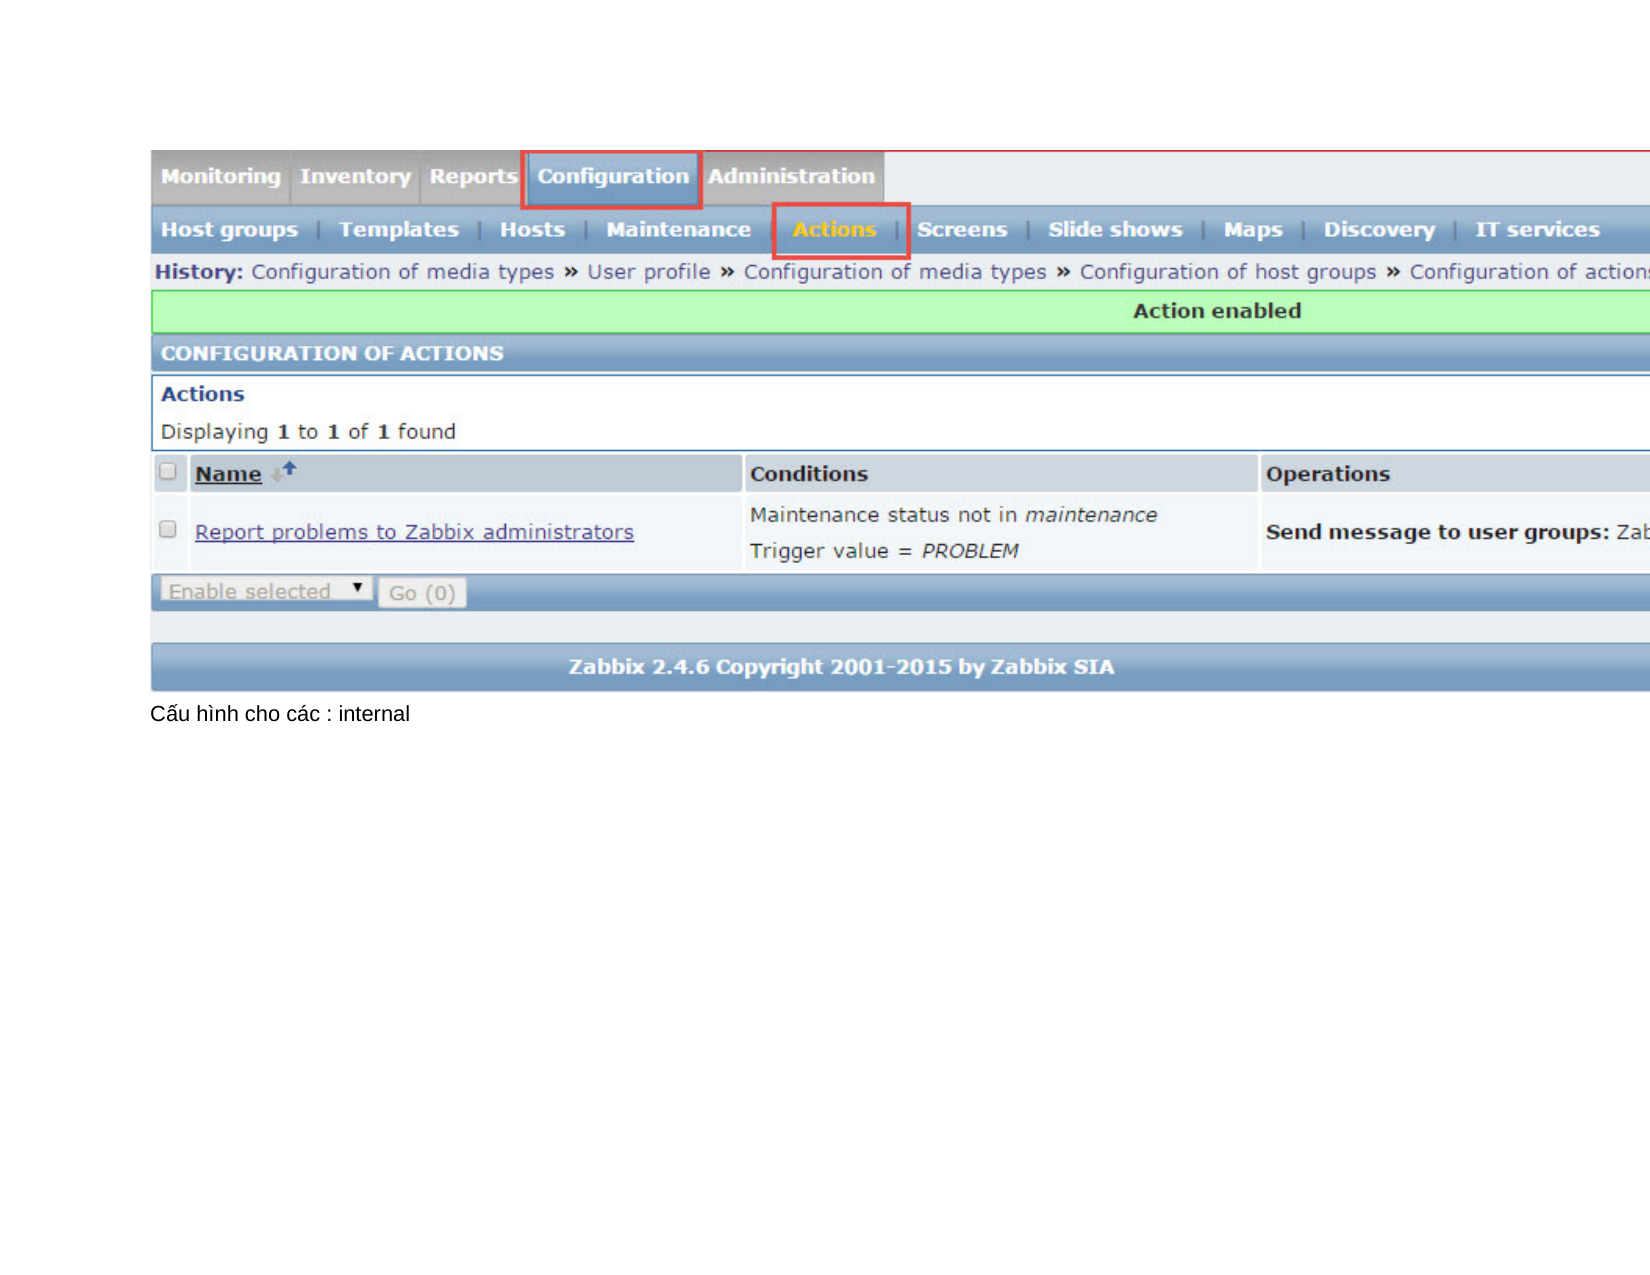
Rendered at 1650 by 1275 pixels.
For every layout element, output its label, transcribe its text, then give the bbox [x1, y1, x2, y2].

text Cấu hình cho các : internal [150, 693, 1500, 727]
picture [150, 150, 1650, 693]
